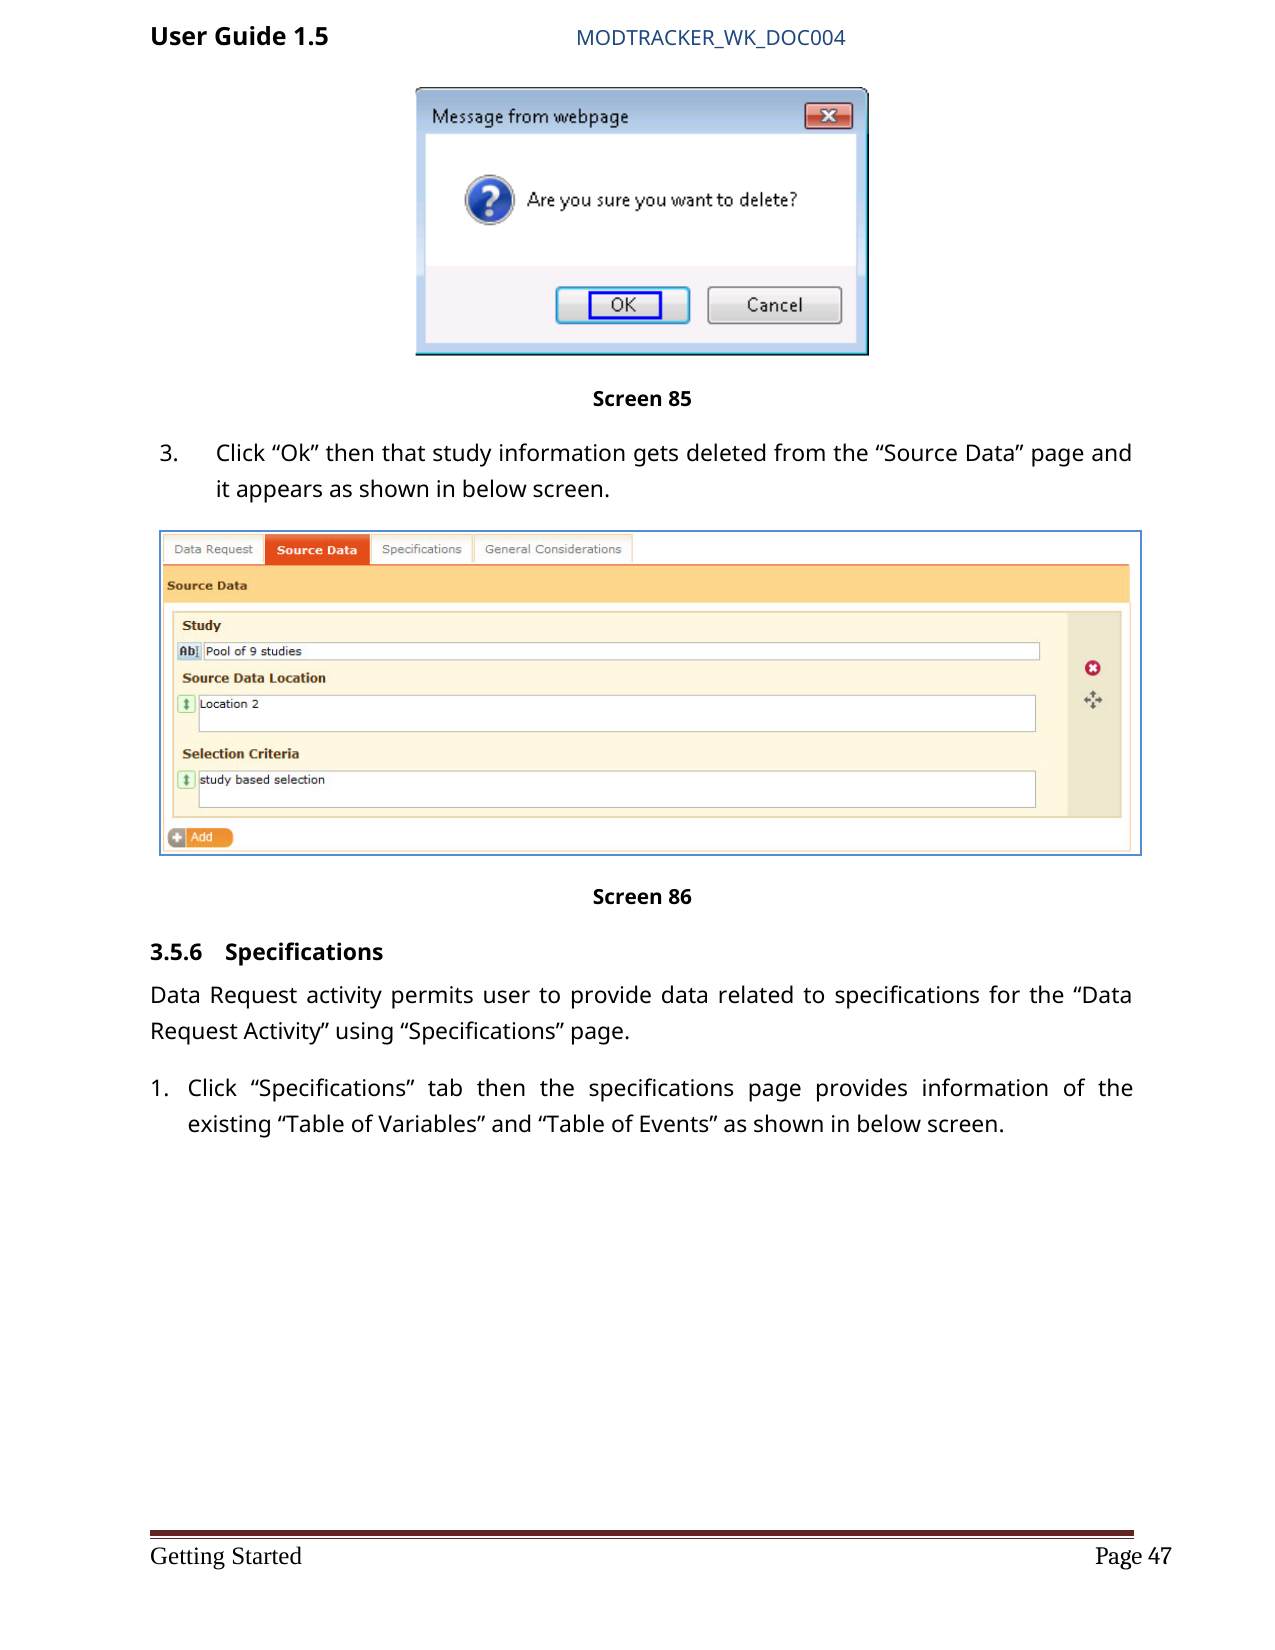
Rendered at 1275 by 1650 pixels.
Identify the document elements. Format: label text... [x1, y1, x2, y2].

picture [161, 532, 1140, 854]
subtitle Specifications [150, 935, 1134, 967]
text Data Request activity permits user to provide data related to specifications for the “Data Request Activity” using “Specifications” page. [150, 979, 1134, 1046]
list Click “Specifications” tab then the specifications page provides information of the existing “Table of Variables” and “Table of Events” as shown in below screen. [150, 1072, 1134, 1139]
picture [415, 87, 869, 359]
list Click “Ok” then that study information gets deleted from the “Source Data” page and it appears as shown in below screen. [159, 437, 1134, 504]
